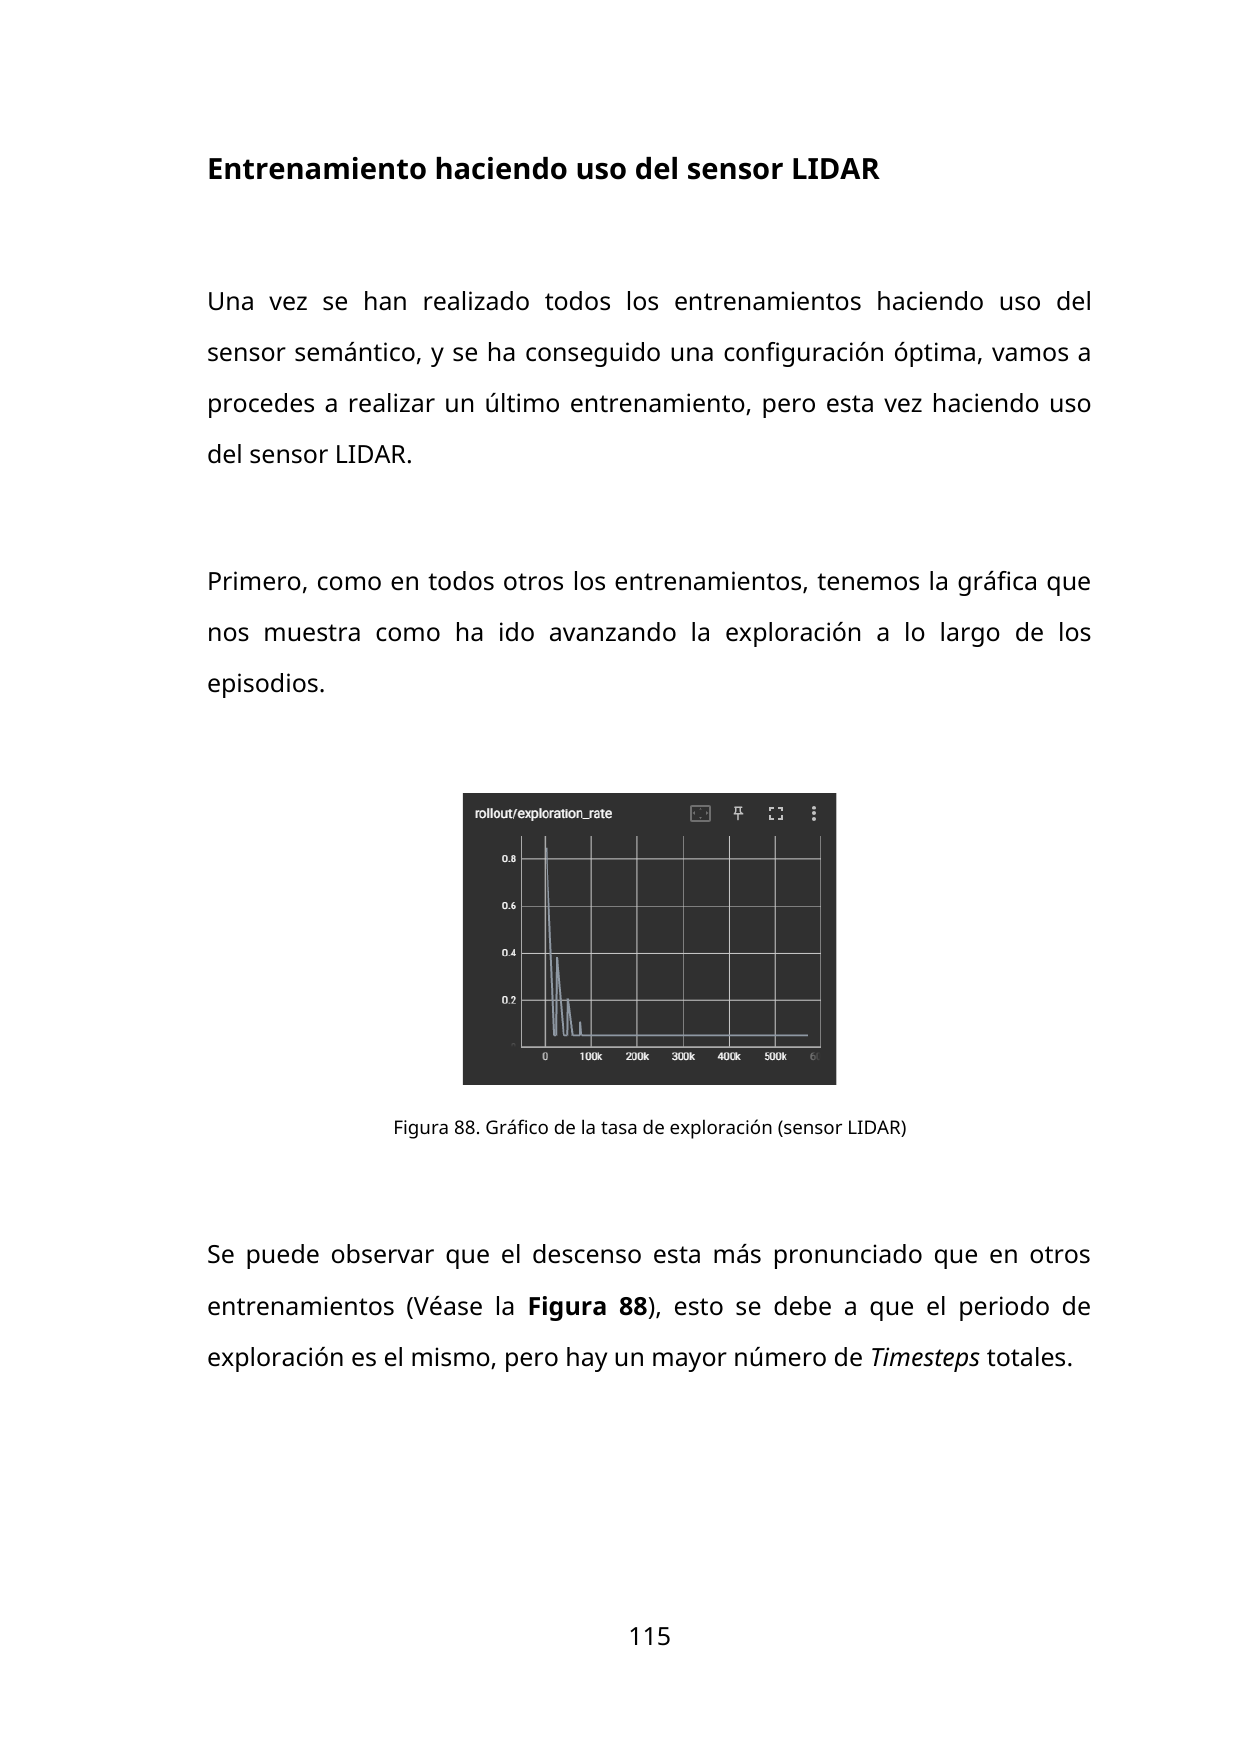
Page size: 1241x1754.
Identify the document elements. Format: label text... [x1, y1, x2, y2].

text Entrenamiento haciendo uso del sensor LIDAR [207, 148, 1092, 188]
text Una vez se han realizado todos los entrenamientos haciendo uso del sensor semántico, y se ha conseguido una configuración óptima, vamos a procedes a realizar un último entrenamiento, pero esta vez haciendo uso del sensor LIDAR. [207, 284, 1092, 471]
text Primero, como en todos otros los entrenamientos, tenemos la gráfica que nos muestra como ha ido avanzando la exploración a lo largo de los episodios. [207, 564, 1092, 700]
picture [462, 793, 837, 1085]
text Se puede observar que el descenso esta más pronunciado que en otros entrenamientos (Véase la Figura 88), esto se debe a que el periodo de exploración es el mismo, pero hay un mayor número de Timesteps totales. [207, 1237, 1092, 1373]
text Figura 88. Gráfico de la tasa de exploración (sensor LIDAR) [207, 1114, 1092, 1140]
